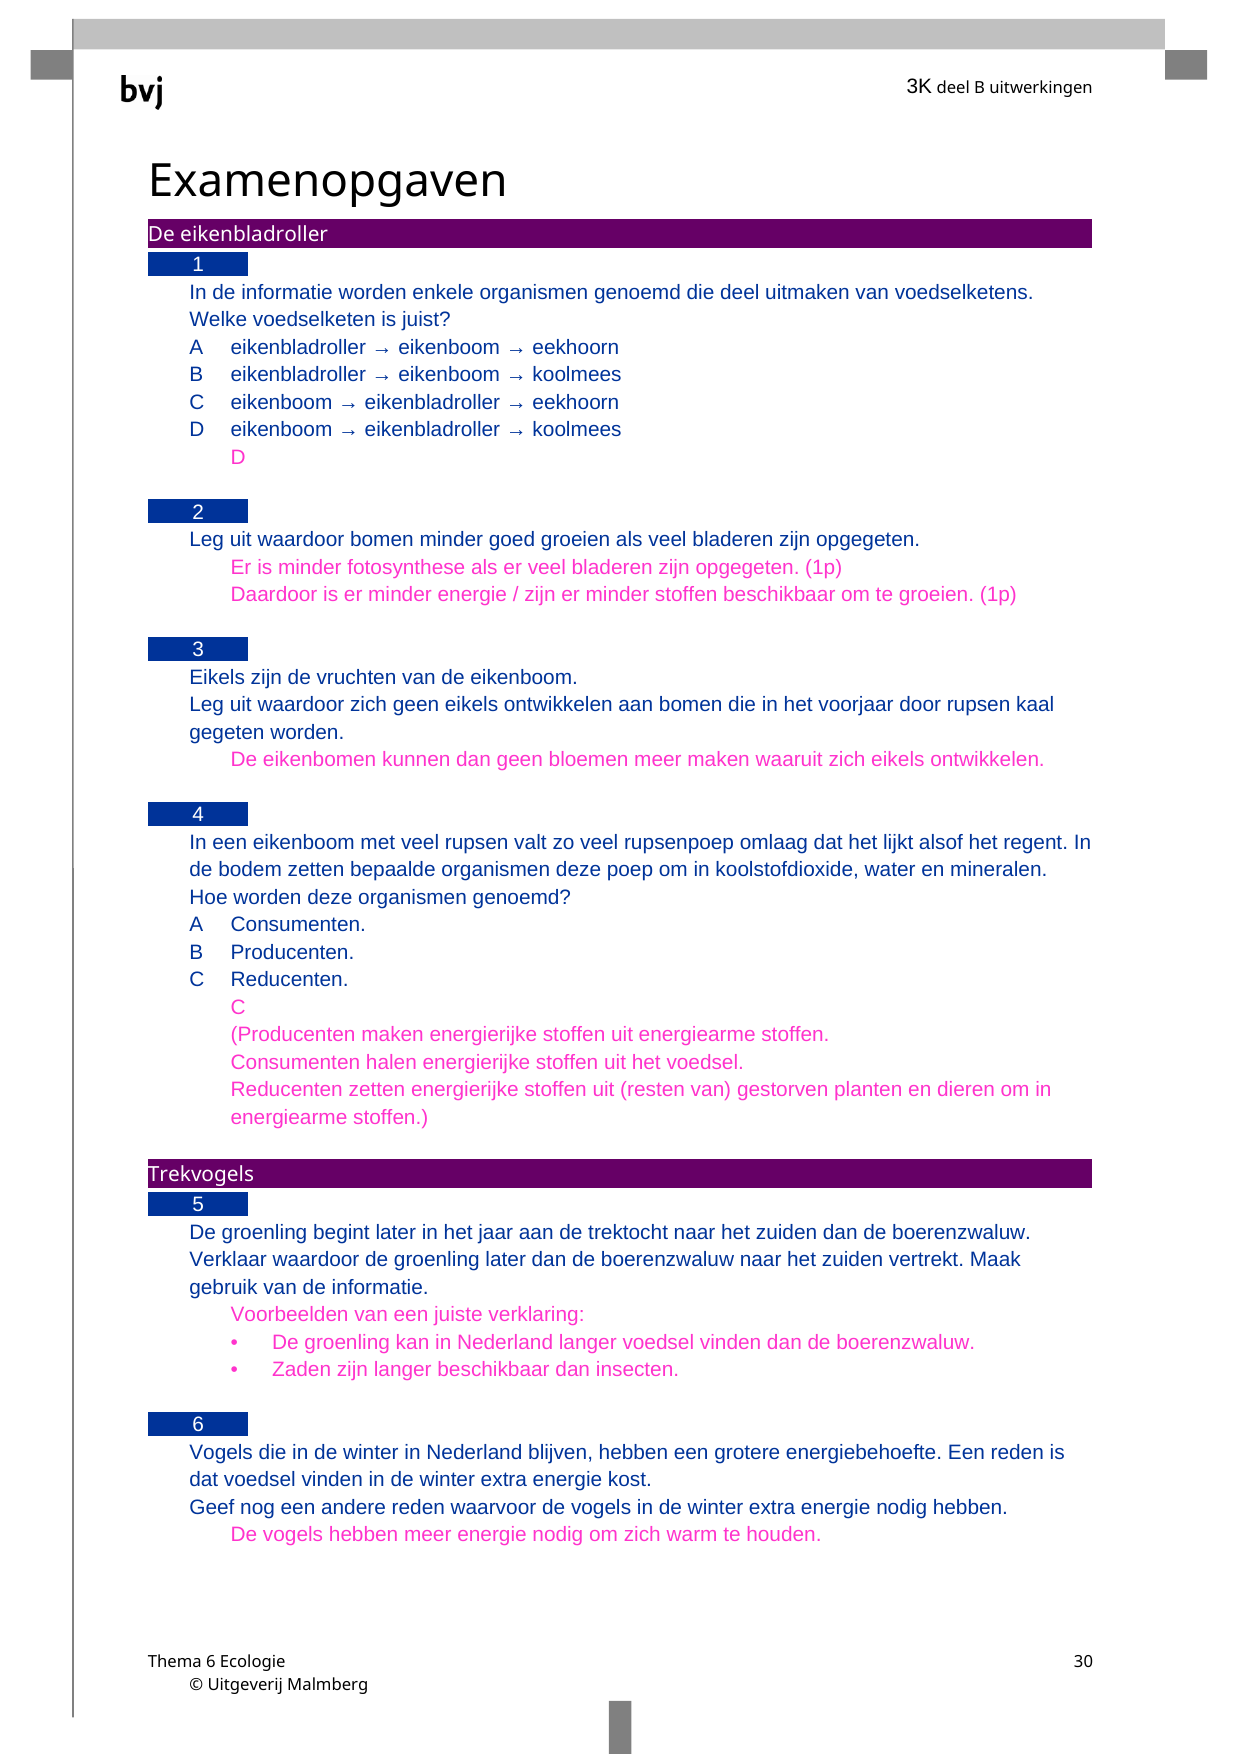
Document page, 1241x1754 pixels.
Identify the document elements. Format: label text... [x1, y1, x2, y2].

text A eikenbladroller → eikenboom → eekhoorn [189, 334, 1092, 358]
text Examenopgaven [148, 148, 1092, 210]
text Geef nog een andere reden waarvoor de vogels in de winter extra energie nodig hebben. [189, 1494, 1092, 1518]
text 3 [148, 637, 248, 661]
text Vogels die in de winter in Nederland blijven, hebben een grotere energiebehoefte. Een reden is dat voedsel vinden in de winter extra energie kost. [189, 1439, 1092, 1491]
text Welke voedselketen is juist? [189, 307, 1092, 331]
text • De groenling kan in Nederland langer voedsel vinden dan de boerenzwaluw. [230, 1329, 1092, 1353]
text Daardoor is er minder energie / zijn er minder stoffen beschikbaar om te groeien. (1p) [230, 582, 1092, 606]
text B Producenten. [189, 939, 1092, 963]
text 6 [148, 1412, 248, 1436]
text Verklaar waardoor de groenling later dan de boerenzwaluw naar het zuiden vertrekt. Maak gebruik van de informatie. [189, 1247, 1092, 1298]
text De vogels hebben meer energie nodig om zich warm te houden. [230, 1522, 1092, 1546]
text D [230, 444, 1092, 468]
text 1 [148, 252, 248, 276]
text • Zaden zijn langer beschikbaar dan insecten. [230, 1357, 1092, 1381]
text A Consumenten. [189, 912, 1092, 936]
text C [230, 994, 1092, 1018]
text Leg uit waardoor bomen minder goed groeien als veel bladeren zijn opgegeten. [189, 527, 1092, 551]
text Reducenten zetten energierijke stoffen uit (resten van) gestorven planten en dieren om in energiearme stoffen.) [230, 1077, 1092, 1128]
text Er is minder fotosynthese als er veel bladeren zijn opgegeten. (1p) [230, 554, 1092, 578]
text De groenling begint later in het jaar aan de trektocht naar het zuiden dan de boerenzwaluw. [189, 1219, 1092, 1243]
text 4 [148, 802, 248, 826]
text Eikels zijn de vruchten van de eikenboom. [189, 664, 1092, 688]
text Hoe worden deze organismen genoemd? [189, 884, 1092, 908]
text D eikenboom → eikenbladroller → koolmees [189, 417, 1092, 441]
text C Reducenten. [189, 967, 1092, 991]
text Leg uit waardoor zich geen eikels ontwikkelen aan bomen die in het voorjaar door rupsen kaal gegeten worden. [189, 692, 1092, 743]
text De eikenbladroller [148, 219, 1092, 248]
text De eikenbomen kunnen dan geen bloemen meer maken waaruit zich eikels ontwikkelen. [230, 747, 1092, 771]
text 5 [148, 1192, 248, 1216]
text In een eikenboom met veel rupsen valt zo veel rupsenpoep omlaag dat het lijkt alsof het regent. In de bodem zetten bepaalde organismen deze poep om in koolstofdioxide, water en mineralen. [189, 829, 1092, 881]
text In de informatie worden enkele organismen genoemd die deel uitmaken van voedselketens. [189, 279, 1092, 303]
text 2 [148, 499, 248, 523]
text (Producenten maken energierijke stoffen uit energiearme stoffen. [230, 1022, 1092, 1046]
text B eikenbladroller → eikenboom → koolmees [189, 362, 1092, 386]
text C eikenboom → eikenbladroller → eekhoorn [189, 389, 1092, 413]
text Consumenten halen energierijke stoffen uit het voedsel. [230, 1049, 1092, 1073]
text Trekvogels [148, 1159, 1092, 1188]
text Voorbeelden van een juiste verklaring: [230, 1302, 1092, 1326]
picture [121, 75, 162, 110]
